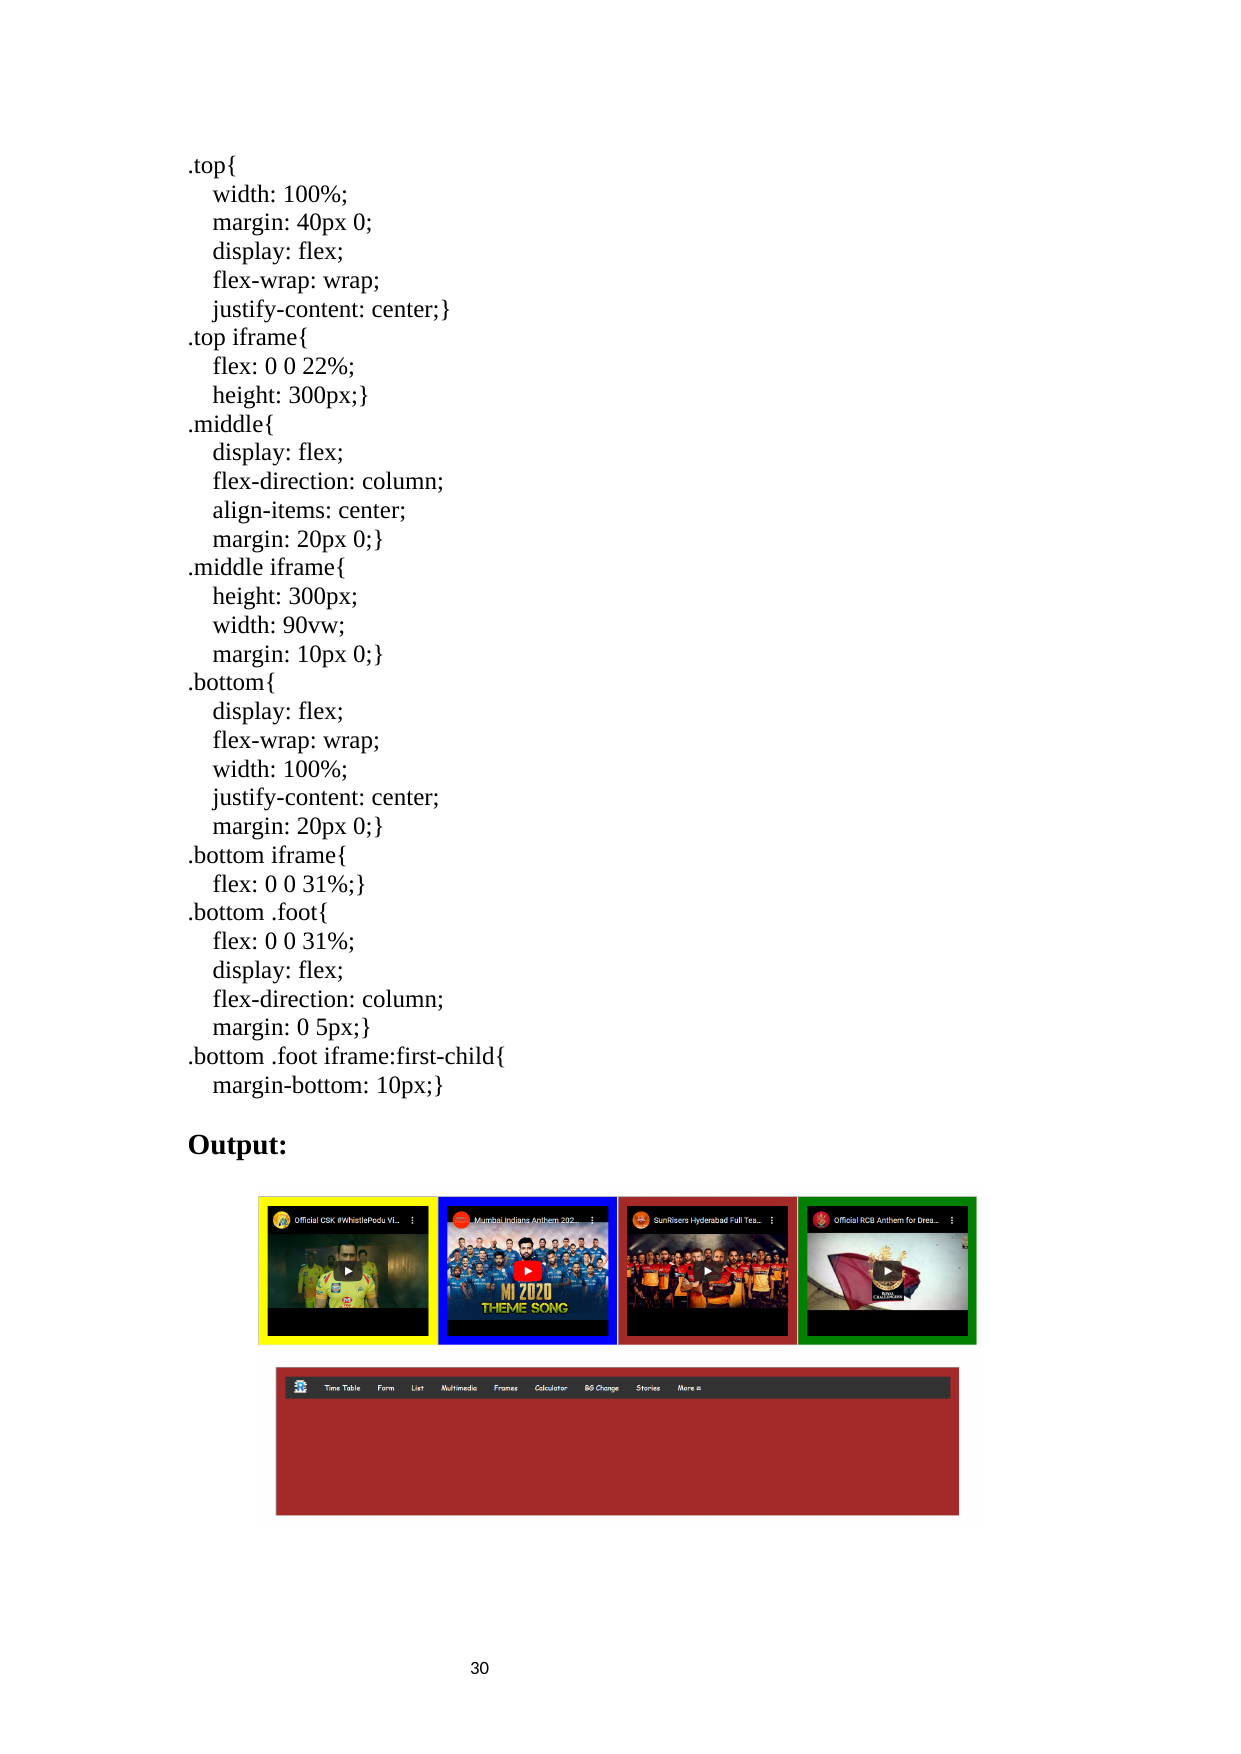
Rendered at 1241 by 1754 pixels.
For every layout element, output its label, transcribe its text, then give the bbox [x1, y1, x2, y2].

text flex: 0 0 31%;} [187, 869, 1053, 897]
text display: flex; [187, 955, 1053, 984]
text margin: 40px 0; [187, 207, 1053, 236]
text margin: 20px 0;} [187, 811, 1053, 840]
text width: 100%; [187, 179, 1053, 207]
text .top iframe{ [187, 322, 1053, 351]
picture [258, 1185, 982, 1524]
text .middle iframe{ [187, 552, 1053, 581]
text .bottom .foot{ [187, 897, 1053, 926]
text .top{ [187, 150, 1053, 179]
text width: 90vw; [187, 610, 1053, 639]
text margin: 0 5px;} [187, 1012, 1053, 1041]
text margin: 10px 0;} [187, 639, 1053, 667]
text .bottom .foot iframe:first-child{ [187, 1041, 1053, 1070]
text display: flex; [187, 437, 1053, 466]
text margin: 20px 0;} [187, 524, 1053, 552]
text flex-direction: column; [187, 466, 1053, 495]
text flex: 0 0 22%; [187, 351, 1053, 380]
text flex-direction: column; [187, 984, 1053, 1012]
text .middle{ [187, 409, 1053, 437]
text width: 100%; [187, 754, 1053, 782]
text justify-content: center; [187, 782, 1053, 811]
text flex-wrap: wrap; [187, 265, 1053, 294]
text .bottom iframe{ [187, 840, 1053, 869]
text Output: [187, 1127, 1053, 1161]
text margin-bottom: 10px;} [187, 1070, 1053, 1099]
text justify-content: center;} [187, 294, 1053, 322]
text display: flex; [187, 236, 1053, 265]
text .bottom{ [187, 667, 1053, 696]
text height: 300px; [187, 581, 1053, 610]
text align-items: center; [187, 495, 1053, 524]
text height: 300px;} [187, 380, 1053, 409]
text flex-wrap: wrap; [187, 725, 1053, 754]
text flex: 0 0 31%; [187, 926, 1053, 955]
text display: flex; [187, 696, 1053, 725]
